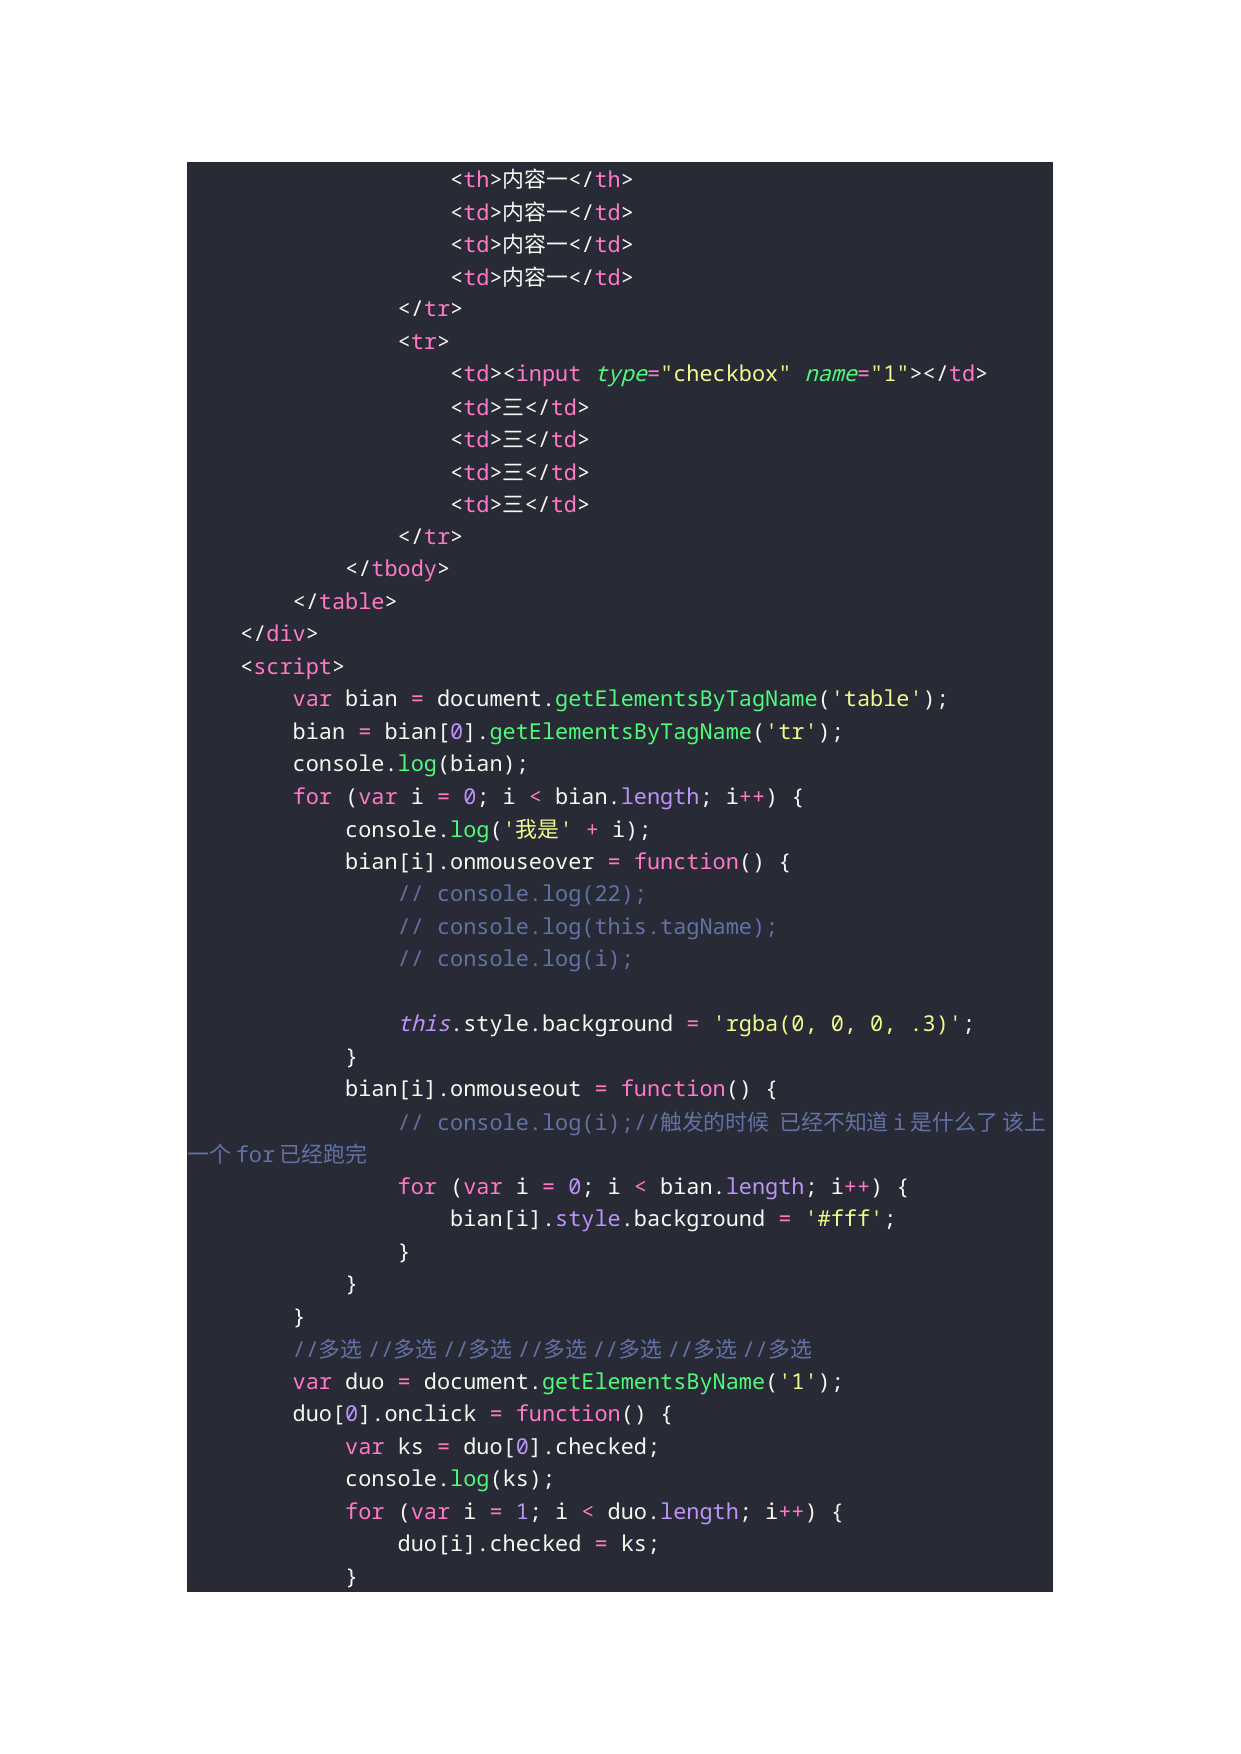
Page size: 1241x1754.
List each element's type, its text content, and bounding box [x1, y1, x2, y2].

text // console.log(22); [187, 877, 1053, 909]
text </tr> [187, 292, 1053, 324]
text } [187, 1267, 1053, 1299]
text var ks = duo[0].checked; [187, 1429, 1053, 1462]
text <script> [187, 649, 1053, 682]
text <td>内容一</td> [187, 194, 1053, 227]
text <td>三</td> [187, 389, 1053, 422]
text bian[i].style.background = '#fff'; [187, 1202, 1053, 1234]
text this.style.background = 'rgba(0, 0, 0, .3)'; [187, 1007, 1053, 1039]
text console.log(bian); [187, 747, 1053, 779]
text <td>内容一</td> [187, 227, 1053, 259]
text // console.log(this.tagName); [187, 909, 1053, 942]
text duo[0].onclick = function() { [187, 1397, 1053, 1429]
text // console.log(i); [187, 942, 1053, 974]
text bian = bian[0].getElementsByTagName('tr'); [187, 714, 1053, 747]
text for (var i = 0; i < bian.length; i++) { [187, 779, 1053, 812]
text } [187, 1299, 1053, 1332]
text </div> [187, 617, 1053, 649]
text <td>三</td> [187, 454, 1053, 487]
text console.log(ks); [187, 1462, 1053, 1494]
text <td>三</td> [187, 422, 1053, 454]
text <td>内容一</td> [187, 259, 1053, 292]
text </table> [187, 584, 1053, 617]
text bian[i].onmouseout = function() { [187, 1072, 1053, 1104]
text } [187, 1559, 1053, 1592]
text for (var i = 1; i < duo.length; i++) { [187, 1494, 1053, 1527]
text <td>三</td> [187, 487, 1053, 519]
text //多选 //多选 //多选 //多选 //多选 //多选 //多选 [187, 1332, 1053, 1364]
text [187, 357, 1053, 389]
text var bian = document.getElementsByTagName('table'); [187, 682, 1053, 714]
text } [187, 1234, 1053, 1267]
text } [187, 1039, 1053, 1072]
text </tbody> [187, 552, 1053, 584]
text bian[i].onmouseover = function() { [187, 844, 1053, 877]
text <th>内容一</th> [187, 162, 1053, 194]
text var duo = document.getElementsByName('1'); [187, 1364, 1053, 1397]
text </tr> [187, 519, 1053, 552]
text for (var i = 0; i < bian.length; i++) { [187, 1169, 1053, 1202]
text // console.log(i);//触发的时候 已经不知道i是什么了 该上一个for已经跑完 [187, 1104, 1053, 1169]
text <tr> [187, 324, 1053, 357]
text duo[i].checked = ks; [187, 1527, 1053, 1559]
text console.log('我是' + i); [187, 812, 1053, 844]
